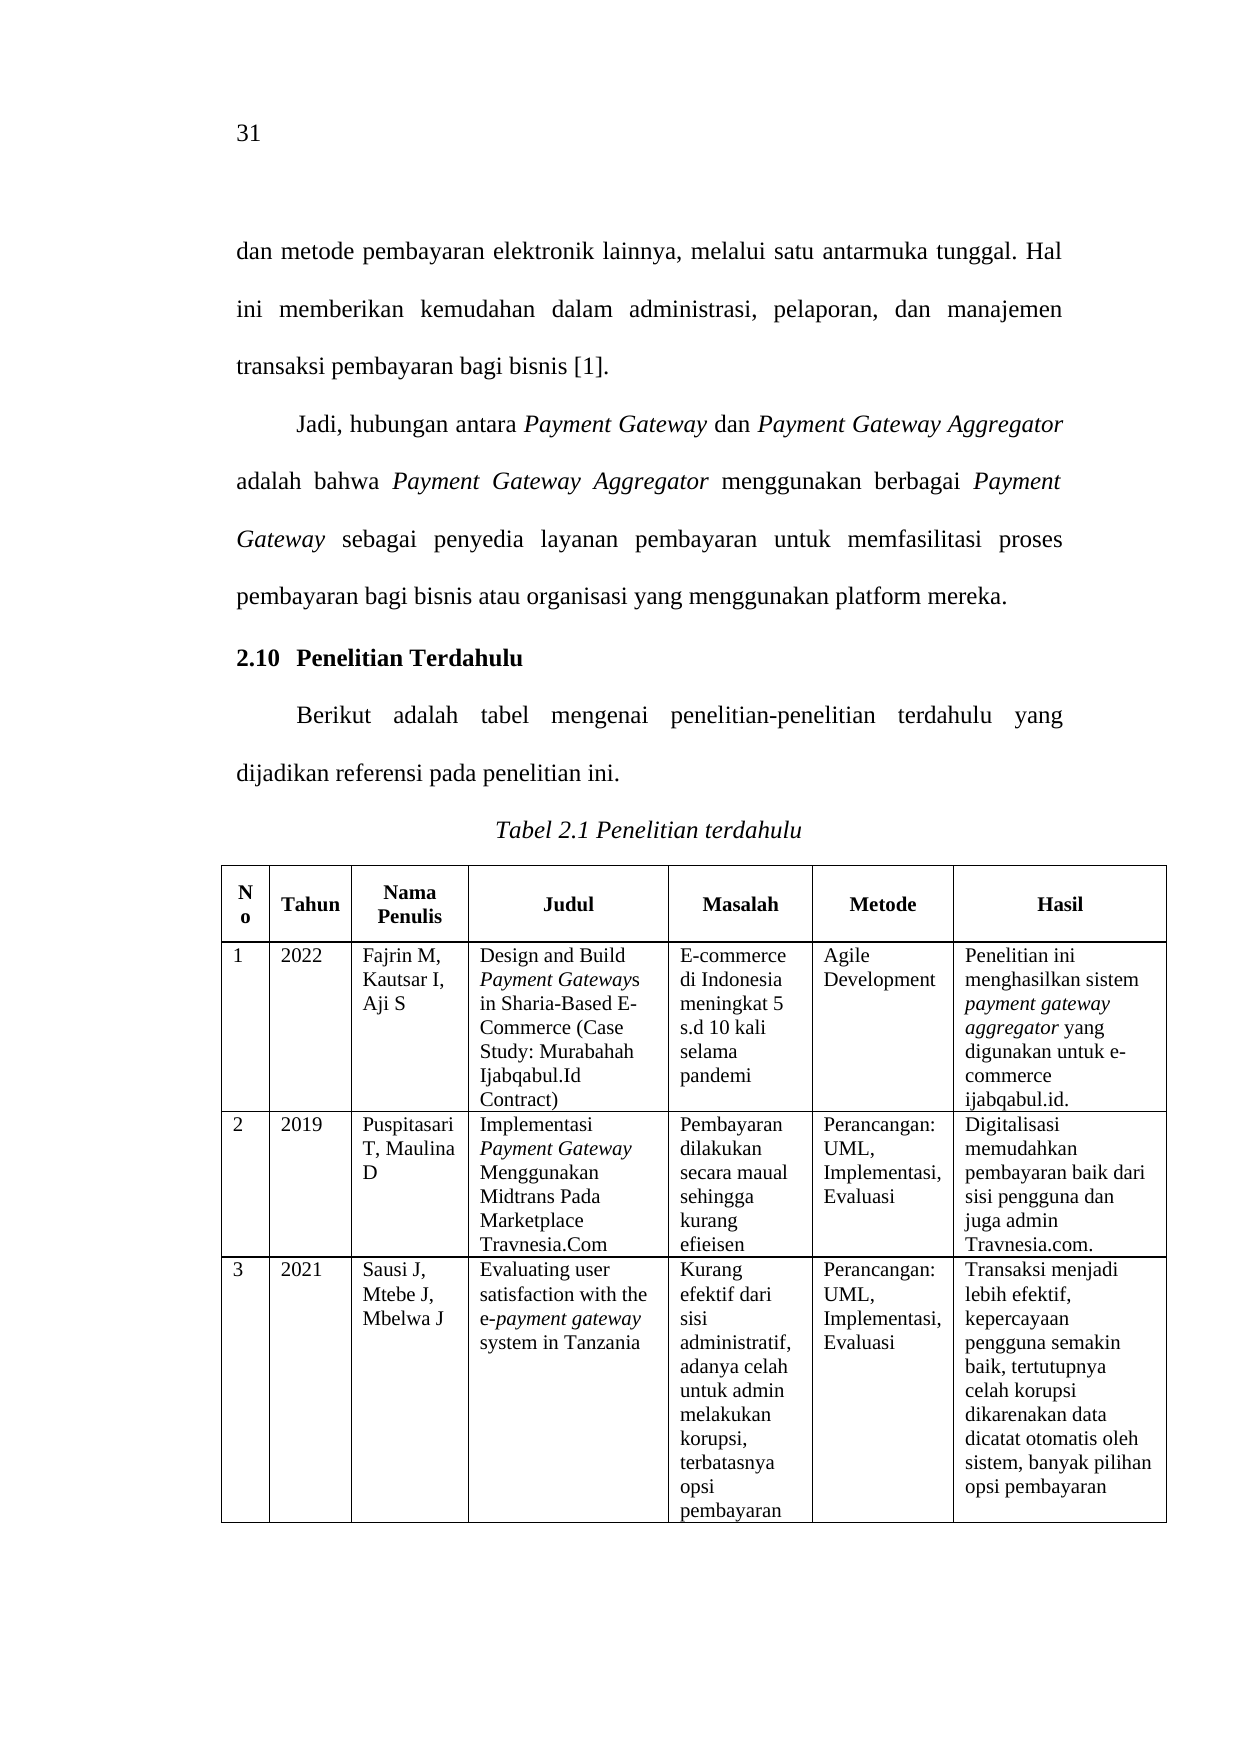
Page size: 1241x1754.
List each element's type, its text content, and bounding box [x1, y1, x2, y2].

table_cell Perancangan: UML, Implementasi, Evaluasi [813, 1258, 953, 1522]
text Jadi, hubungan antara Payment Gateway dan Payment Gateway Aggregator adalah bahwa Payment Gateway Aggregator menggunakan berbagai Payment Gateway sebagai penyedia layanan pembayaran untuk memfasilitasi proses pembayaran bagi bisnis atau organisasi yang menggunakan platform mereka. [236, 409, 1063, 610]
table_cell E-commerce di Indonesia meningkat 5 s.d 10 kali selama pandemi [669, 943, 812, 1111]
table_cell Perancangan: UML, Implementasi, Evaluasi [813, 1112, 953, 1256]
table_cell Puspitasari T, Maulina D [352, 1112, 468, 1256]
table_cell Agile Development [813, 943, 953, 1111]
table_cell Fajrin M, Kautsar I, Aji S [352, 943, 468, 1111]
table_cell Evaluating user satisfaction with the e-payment gateway system in Tanzania [469, 1258, 668, 1522]
table_header Metode [813, 866, 953, 941]
table_header Judul [469, 866, 668, 941]
table_header No [222, 866, 269, 941]
table_cell Digitalisasi memudahkan pembayaran baik dari sisi pengguna dan juga admin Travnesia.com. [954, 1112, 1166, 1256]
table_cell 3 [222, 1258, 269, 1522]
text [236, 236, 1063, 380]
table_cell Kurang efektif dari sisi administratif, adanya celah untuk admin melakukan korupsi, terbatasnya opsi pembayaran [669, 1258, 812, 1522]
text Berikut adalah tabel mengenai penelitian-penelitian terdahulu yang dijadikan referensi pada penelitian ini. [236, 700, 1063, 787]
table_header Masalah [669, 866, 812, 941]
table_cell 1 [222, 943, 269, 1111]
table_cell 2019 [270, 1112, 351, 1256]
table_header Nama Penulis [352, 866, 468, 941]
table_cell Sausi J, Mtebe J, Mbelwa J [352, 1258, 468, 1522]
table_cell 2022 [270, 943, 351, 1111]
table_cell 2021 [270, 1258, 351, 1522]
table_cell Pembayaran dilakukan secara maual sehingga kurang efieisen [669, 1112, 812, 1256]
table_cell Transaksi menjadi lebih efektif, kepercayaan pengguna semakin baik, tertutupnya celah korupsi dikarenakan data dicatat otomatis oleh sistem, banyak pilihan opsi pembayaran [954, 1258, 1166, 1522]
table_cell Implementasi Payment Gateway Menggunakan Midtrans Pada Marketplace Travnesia.Com [469, 1112, 668, 1256]
table_header Tahun [270, 866, 351, 941]
table_cell Design and Build Payment Gateways in Sharia-Based E-Commerce (Case Study: Murabahah Ijabqabul.Id Contract) [469, 943, 668, 1111]
subtitle Penelitian Terdahulu [236, 643, 1063, 672]
table_header Hasil [954, 866, 1166, 941]
table_cell Penelitian ini menghasilkan sistem payment gateway aggregator yang digunakan untuk e-commerce ijabqabul.id. [954, 943, 1166, 1111]
table_cell 2 [222, 1112, 269, 1256]
